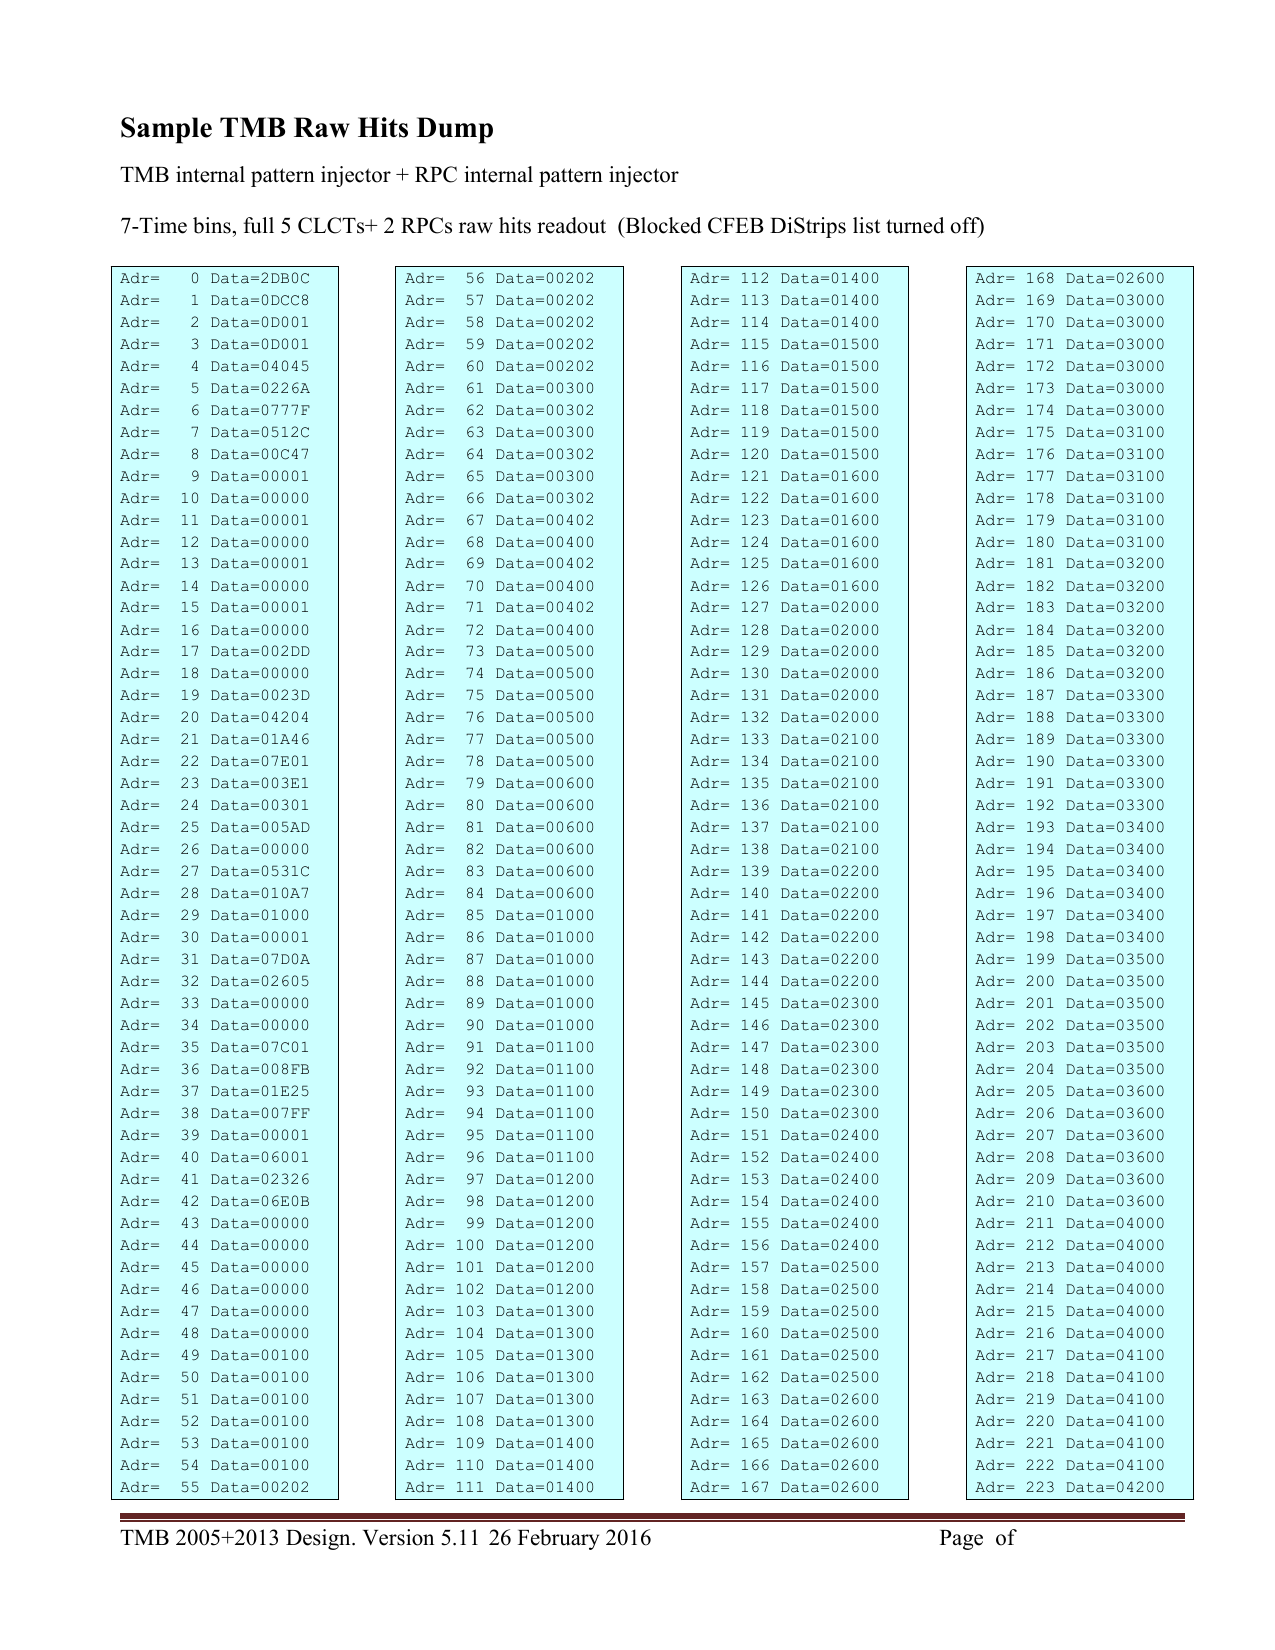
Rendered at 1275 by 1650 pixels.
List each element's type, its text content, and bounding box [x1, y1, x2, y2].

text Adr= 67 Data=00402 [396, 508, 623, 530]
text Adr= 70 Data=00400 [396, 574, 623, 596]
text Adr= 143 Data=02200 [682, 948, 908, 969]
text Adr= 151 Data=02400 [682, 1123, 908, 1145]
text Adr= 202 Data=03500 [967, 1013, 1193, 1036]
text Adr= 116 Data=01500 [682, 354, 908, 376]
text Adr= 149 Data=02300 [682, 1079, 908, 1101]
text Adr= 14 Data=00000 [112, 574, 338, 596]
text Adr= 85 Data=01000 [396, 904, 623, 926]
text Adr= 168 Data=02600 [967, 267, 1193, 288]
text Adr= 221 Data=04100 [967, 1431, 1193, 1453]
text Adr= 144 Data=02200 [682, 969, 908, 992]
text Adr= 137 Data=02100 [682, 816, 908, 838]
text Adr= 171 Data=03000 [967, 332, 1193, 354]
text Adr= 164 Data=02600 [682, 1409, 908, 1431]
text Adr= 24 Data=00301 [112, 794, 338, 816]
text Adr= 44 Data=00000 [112, 1233, 338, 1255]
text Adr= 76 Data=00500 [396, 706, 623, 728]
text Adr= 107 Data=01300 [396, 1387, 623, 1409]
text Adr= 38 Data=007FF [112, 1101, 338, 1123]
text Adr= 98 Data=01200 [396, 1189, 623, 1211]
text Adr= 1 Data=0DCC8 [112, 288, 338, 310]
text Adr= 55 Data=00202 [112, 1475, 338, 1499]
text Adr= 129 Data=02000 [682, 640, 908, 662]
text Adr= 117 Data=01500 [682, 376, 908, 398]
text Adr= 33 Data=00000 [112, 992, 338, 1013]
text Adr= 204 Data=03500 [967, 1057, 1193, 1079]
text Adr= 101 Data=01200 [396, 1255, 623, 1277]
text Adr= 182 Data=03200 [967, 574, 1193, 596]
text Adr= 118 Data=01500 [682, 398, 908, 420]
text Adr= 64 Data=00302 [396, 442, 623, 464]
text Adr= 7 Data=0512C [112, 420, 338, 442]
text Adr= 201 Data=03500 [967, 992, 1193, 1013]
text Adr= 140 Data=02200 [682, 882, 908, 904]
text Adr= 176 Data=03100 [967, 442, 1193, 464]
text Adr= 90 Data=01000 [396, 1013, 623, 1036]
text Adr= 166 Data=02600 [682, 1453, 908, 1475]
text Adr= 6 Data=0777F [112, 398, 338, 420]
text Adr= 210 Data=03600 [967, 1189, 1193, 1211]
text Adr= 157 Data=02500 [682, 1255, 908, 1277]
text Adr= 82 Data=00600 [396, 838, 623, 860]
text Adr= 88 Data=01000 [396, 969, 623, 992]
text Adr= 115 Data=01500 [682, 332, 908, 354]
text Adr= 97 Data=01200 [396, 1167, 623, 1189]
text Adr= 133 Data=02100 [682, 728, 908, 750]
text Adr= 211 Data=04000 [967, 1211, 1193, 1233]
text Adr= 40 Data=06001 [112, 1145, 338, 1167]
text Adr= 93 Data=01100 [396, 1079, 623, 1101]
text Adr= 189 Data=03300 [967, 728, 1193, 750]
text Adr= 78 Data=00500 [396, 750, 623, 772]
text Adr= 28 Data=010A7 [112, 882, 338, 904]
text Adr= 65 Data=00300 [396, 464, 623, 486]
text Adr= 163 Data=02600 [682, 1387, 908, 1409]
text Adr= 109 Data=01400 [396, 1431, 623, 1453]
text Adr= 81 Data=00600 [396, 816, 623, 838]
text Adr= 179 Data=03100 [967, 508, 1193, 530]
text Adr= 181 Data=03200 [967, 552, 1193, 574]
text 7-Time bins, full 5 CLCTs+ 2 RPCs raw hits readout (Blocked CFEB DiStrips list turned off) [120, 212, 1185, 238]
text Adr= 216 Data=04000 [967, 1321, 1193, 1343]
text Adr= 63 Data=00300 [396, 420, 623, 442]
text Adr= 18 Data=00000 [112, 662, 338, 684]
text Adr= 49 Data=00100 [112, 1343, 338, 1365]
text Adr= 173 Data=03000 [967, 376, 1193, 398]
text Adr= 15 Data=00001 [112, 596, 338, 618]
text Adr= 152 Data=02400 [682, 1145, 908, 1167]
text Adr= 12 Data=00000 [112, 530, 338, 552]
text Adr= 132 Data=02000 [682, 706, 908, 728]
text Adr= 127 Data=02000 [682, 596, 908, 618]
text Adr= 48 Data=00000 [112, 1321, 338, 1343]
text Adr= 172 Data=03000 [967, 354, 1193, 376]
text Adr= 80 Data=00600 [396, 794, 623, 816]
text Adr= 104 Data=01300 [396, 1321, 623, 1343]
text Adr= 131 Data=02000 [682, 684, 908, 706]
text Adr= 29 Data=01000 [112, 904, 338, 926]
text Adr= 56 Data=00202 [396, 267, 623, 288]
text Adr= 153 Data=02400 [682, 1167, 908, 1189]
text Adr= 35 Data=07C01 [112, 1036, 338, 1057]
text Adr= 100 Data=01200 [396, 1233, 623, 1255]
text Adr= 200 Data=03500 [967, 969, 1193, 992]
text Adr= 39 Data=00001 [112, 1123, 338, 1145]
text Adr= 46 Data=00000 [112, 1277, 338, 1299]
text Adr= 147 Data=02300 [682, 1036, 908, 1057]
text Adr= 11 Data=00001 [112, 508, 338, 530]
text Adr= 27 Data=0531C [112, 860, 338, 882]
text Adr= 26 Data=00000 [112, 838, 338, 860]
text Adr= 79 Data=00600 [396, 772, 623, 794]
text Adr= 83 Data=00600 [396, 860, 623, 882]
text Adr= 191 Data=03300 [967, 772, 1193, 794]
text Adr= 84 Data=00600 [396, 882, 623, 904]
text Adr= 75 Data=00500 [396, 684, 623, 706]
text Adr= 135 Data=02100 [682, 772, 908, 794]
text Adr= 177 Data=03100 [967, 464, 1193, 486]
text Adr= 94 Data=01100 [396, 1101, 623, 1123]
text Adr= 45 Data=00000 [112, 1255, 338, 1277]
text Adr= 222 Data=04100 [967, 1453, 1193, 1475]
text Adr= 50 Data=00100 [112, 1365, 338, 1387]
text Adr= 142 Data=02200 [682, 926, 908, 948]
text Adr= 139 Data=02200 [682, 860, 908, 882]
text Adr= 175 Data=03100 [967, 420, 1193, 442]
text Adr= 123 Data=01600 [682, 508, 908, 530]
text Adr= 21 Data=01A46 [112, 728, 338, 750]
text Adr= 195 Data=03400 [967, 860, 1193, 882]
text Adr= 108 Data=01300 [396, 1409, 623, 1431]
text Adr= 194 Data=03400 [967, 838, 1193, 860]
text Adr= 4 Data=04045 [112, 354, 338, 376]
text Adr= 206 Data=03600 [967, 1101, 1193, 1123]
text Adr= 187 Data=03300 [967, 684, 1193, 706]
text Adr= 174 Data=03000 [967, 398, 1193, 420]
text Adr= 220 Data=04100 [967, 1409, 1193, 1431]
text Adr= 10 Data=00000 [112, 486, 338, 508]
text Adr= 136 Data=02100 [682, 794, 908, 816]
text Adr= 145 Data=02300 [682, 992, 908, 1013]
text Adr= 209 Data=03600 [967, 1167, 1193, 1189]
text Adr= 96 Data=01100 [396, 1145, 623, 1167]
text Adr= 192 Data=03300 [967, 794, 1193, 816]
text Adr= 214 Data=04000 [967, 1277, 1193, 1299]
subtitle Sample TMB Raw Hits Dump [120, 110, 1185, 143]
text Adr= 141 Data=02200 [682, 904, 908, 926]
text Adr= 203 Data=03500 [967, 1036, 1193, 1057]
text Adr= 3 Data=0D001 [112, 332, 338, 354]
text Adr= 205 Data=03600 [967, 1079, 1193, 1101]
text Adr= 138 Data=02100 [682, 838, 908, 860]
text Adr= 68 Data=00400 [396, 530, 623, 552]
text Adr= 69 Data=00402 [396, 552, 623, 574]
text TMB internal pattern injector + RPC internal pattern injector [120, 161, 1185, 187]
text Adr= 121 Data=01600 [682, 464, 908, 486]
text Adr= 111 Data=01400 [396, 1475, 623, 1499]
text Adr= 112 Data=01400 [682, 267, 908, 288]
text Adr= 61 Data=00300 [396, 376, 623, 398]
text Adr= 217 Data=04100 [967, 1343, 1193, 1365]
text Adr= 72 Data=00400 [396, 618, 623, 640]
text Adr= 184 Data=03200 [967, 618, 1193, 640]
text Adr= 199 Data=03500 [967, 948, 1193, 969]
text Adr= 60 Data=00202 [396, 354, 623, 376]
text Adr= 31 Data=07D0A [112, 948, 338, 969]
text Adr= 170 Data=03000 [967, 310, 1193, 332]
text Adr= 126 Data=01600 [682, 574, 908, 596]
text Adr= 134 Data=02100 [682, 750, 908, 772]
text Adr= 41 Data=02326 [112, 1167, 338, 1189]
text Adr= 92 Data=01100 [396, 1057, 623, 1079]
text Adr= 148 Data=02300 [682, 1057, 908, 1079]
text Adr= 188 Data=03300 [967, 706, 1193, 728]
text Adr= 124 Data=01600 [682, 530, 908, 552]
text Adr= 86 Data=01000 [396, 926, 623, 948]
text Adr= 178 Data=03100 [967, 486, 1193, 508]
text Adr= 66 Data=00302 [396, 486, 623, 508]
text Adr= 119 Data=01500 [682, 420, 908, 442]
text Adr= 167 Data=02600 [682, 1475, 908, 1499]
text Adr= 207 Data=03600 [967, 1123, 1193, 1145]
text Adr= 53 Data=00100 [112, 1431, 338, 1453]
text Adr= 190 Data=03300 [967, 750, 1193, 772]
text Adr= 22 Data=07E01 [112, 750, 338, 772]
text Adr= 54 Data=00100 [112, 1453, 338, 1475]
text Adr= 158 Data=02500 [682, 1277, 908, 1299]
text Adr= 77 Data=00500 [396, 728, 623, 750]
text Adr= 57 Data=00202 [396, 288, 623, 310]
text Adr= 186 Data=03200 [967, 662, 1193, 684]
text Adr= 0 Data=2DB0C [112, 267, 338, 288]
text Adr= 130 Data=02000 [682, 662, 908, 684]
text Adr= 125 Data=01600 [682, 552, 908, 574]
text Adr= 208 Data=03600 [967, 1145, 1193, 1167]
text Adr= 2 Data=0D001 [112, 310, 338, 332]
text Adr= 30 Data=00001 [112, 926, 338, 948]
text Adr= 20 Data=04204 [112, 706, 338, 728]
text Adr= 9 Data=00001 [112, 464, 338, 486]
text Adr= 161 Data=02500 [682, 1343, 908, 1365]
text Adr= 95 Data=01100 [396, 1123, 623, 1145]
text Adr= 25 Data=005AD [112, 816, 338, 838]
text Adr= 162 Data=02500 [682, 1365, 908, 1387]
text Adr= 5 Data=0226A [112, 376, 338, 398]
text Adr= 47 Data=00000 [112, 1299, 338, 1321]
text Adr= 154 Data=02400 [682, 1189, 908, 1211]
text Adr= 13 Data=00001 [112, 552, 338, 574]
text Adr= 122 Data=01600 [682, 486, 908, 508]
text Adr= 146 Data=02300 [682, 1013, 908, 1036]
text Adr= 106 Data=01300 [396, 1365, 623, 1387]
text Adr= 74 Data=00500 [396, 662, 623, 684]
text Adr= 62 Data=00302 [396, 398, 623, 420]
text Adr= 91 Data=01100 [396, 1036, 623, 1057]
text Adr= 87 Data=01000 [396, 948, 623, 969]
text Adr= 180 Data=03100 [967, 530, 1193, 552]
text Adr= 19 Data=0023D [112, 684, 338, 706]
text Adr= 73 Data=00500 [396, 640, 623, 662]
text Adr= 43 Data=00000 [112, 1211, 338, 1233]
text Adr= 198 Data=03400 [967, 926, 1193, 948]
text Adr= 51 Data=00100 [112, 1387, 338, 1409]
text Adr= 37 Data=01E25 [112, 1079, 338, 1101]
text Adr= 159 Data=02500 [682, 1299, 908, 1321]
text Adr= 42 Data=06E0B [112, 1189, 338, 1211]
text Adr= 197 Data=03400 [967, 904, 1193, 926]
text Adr= 58 Data=00202 [396, 310, 623, 332]
text Adr= 59 Data=00202 [396, 332, 623, 354]
text Adr= 102 Data=01200 [396, 1277, 623, 1299]
text Adr= 34 Data=00000 [112, 1013, 338, 1036]
text Adr= 213 Data=04000 [967, 1255, 1193, 1277]
text Adr= 99 Data=01200 [396, 1211, 623, 1233]
text Adr= 23 Data=003E1 [112, 772, 338, 794]
text Adr= 155 Data=02400 [682, 1211, 908, 1233]
text Adr= 196 Data=03400 [967, 882, 1193, 904]
text Adr= 120 Data=01500 [682, 442, 908, 464]
text Adr= 169 Data=03000 [967, 288, 1193, 310]
text Adr= 103 Data=01300 [396, 1299, 623, 1321]
text Adr= 150 Data=02300 [682, 1101, 908, 1123]
text Adr= 110 Data=01400 [396, 1453, 623, 1475]
text Adr= 160 Data=02500 [682, 1321, 908, 1343]
text Adr= 36 Data=008FB [112, 1057, 338, 1079]
text Adr= 32 Data=02605 [112, 969, 338, 992]
text Adr= 128 Data=02000 [682, 618, 908, 640]
text Adr= 156 Data=02400 [682, 1233, 908, 1255]
text Adr= 165 Data=02600 [682, 1431, 908, 1453]
text Adr= 52 Data=00100 [112, 1409, 338, 1431]
text Adr= 223 Data=04200 [967, 1475, 1193, 1499]
text Adr= 185 Data=03200 [967, 640, 1193, 662]
text Adr= 218 Data=04100 [967, 1365, 1193, 1387]
text Adr= 193 Data=03400 [967, 816, 1193, 838]
text Adr= 17 Data=002DD [112, 640, 338, 662]
text Adr= 89 Data=01000 [396, 992, 623, 1013]
text Adr= 16 Data=00000 [112, 618, 338, 640]
text Adr= 105 Data=01300 [396, 1343, 623, 1365]
text Adr= 219 Data=04100 [967, 1387, 1193, 1409]
text Adr= 183 Data=03200 [967, 596, 1193, 618]
text Adr= 215 Data=04000 [967, 1299, 1193, 1321]
text Adr= 212 Data=04000 [967, 1233, 1193, 1255]
text Adr= 8 Data=00C47 [112, 442, 338, 464]
text Adr= 71 Data=00402 [396, 596, 623, 618]
text Adr= 113 Data=01400 [682, 288, 908, 310]
text Adr= 114 Data=01400 [682, 310, 908, 332]
